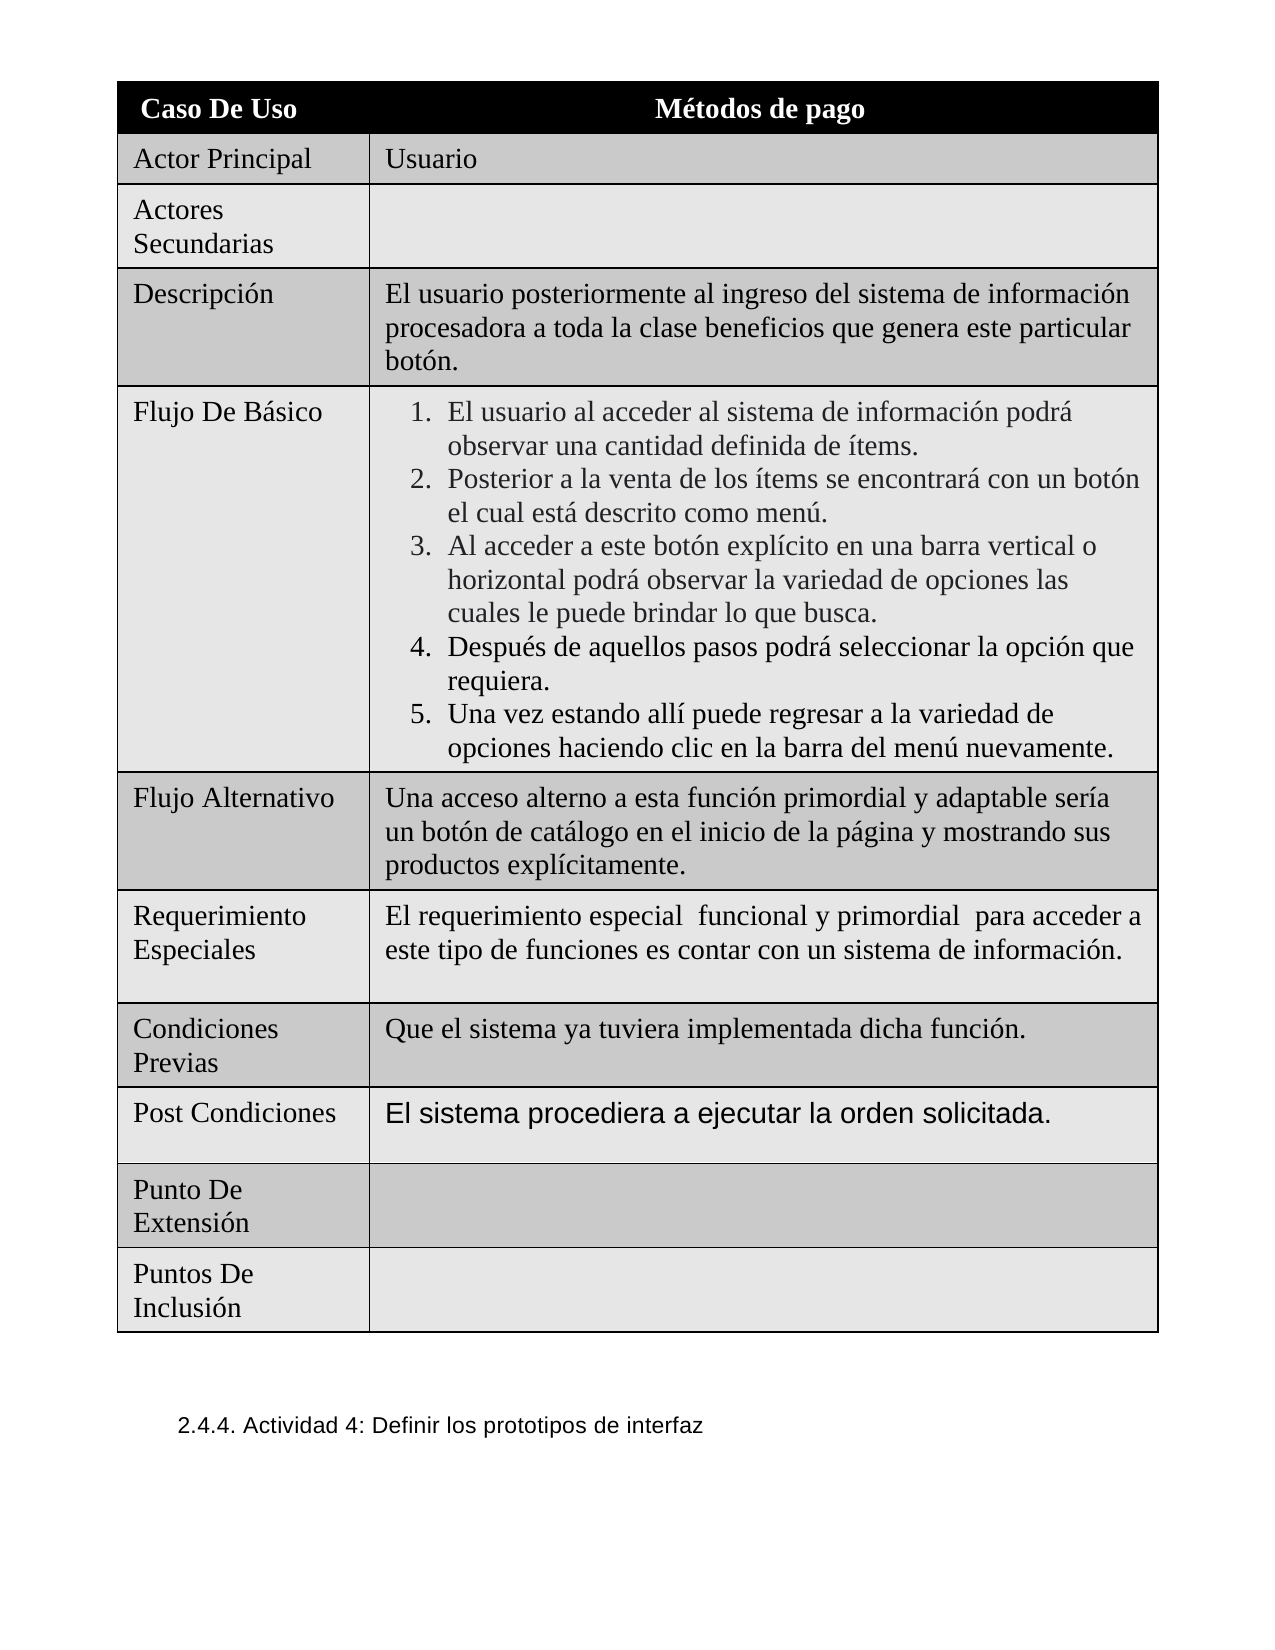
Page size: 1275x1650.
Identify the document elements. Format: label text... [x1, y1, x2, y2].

table_cell Usuario [370, 134, 1157, 183]
table_cell [370, 1164, 1157, 1247]
text 2.4.4. Actividad 4: Definir los prototipos de interfaz [177, 1412, 1098, 1438]
table_cell Descripción [118, 269, 369, 385]
table_cell Punto De Extensión [118, 1164, 369, 1247]
table_cell El requerimiento especial funcional y primordial para acceder a este tipo de funciones es contar con un sistema de información. [370, 891, 1157, 1002]
table_cell El usuario al acceder al sistema de información podrá observar una cantidad definida de ítems. Posterior a la venta de los ítems se encontrará con un botón el cual está descrito como menú. Al acceder a este botón explícito en una barra vertical o horizontal podrá observar la variedad de opciones las cuales le puede brindar lo que busca. Después de aquellos pasos podrá seleccionar la opción que requiera. Una vez estando allí puede regresar a la variedad de opciones haciendo clic en la barra del menú nuevamente. [370, 387, 1157, 771]
table_header Caso De Uso [118, 83, 369, 132]
table_cell [370, 185, 1157, 267]
table_cell El sistema procediera a ejecutar la orden solicitada. [370, 1088, 1157, 1162]
table_header Métodos de pago [370, 83, 1157, 132]
table_cell Puntos De Inclusión [118, 1248, 369, 1331]
table_cell [370, 1248, 1157, 1331]
table_cell Una acceso alterno a esta función primordial y adaptable sería un botón de catálogo en el inicio de la página y mostrando sus productos explícitamente. [370, 773, 1157, 889]
table_cell Post Condiciones [118, 1088, 369, 1162]
table_cell Que el sistema ya tuviera implementada dicha función. [370, 1004, 1157, 1086]
table_cell Actores Secundarias [118, 185, 369, 267]
table_cell Flujo Alternativo [118, 773, 369, 889]
table_cell El usuario posteriormente al ingreso del sistema de información procesadora a toda la clase beneficios que genera este particular botón. [370, 269, 1157, 385]
table_cell Flujo De Básico [118, 387, 369, 771]
table_cell Condiciones Previas [118, 1004, 369, 1086]
table_cell Actor Principal [118, 134, 369, 183]
table_cell Requerimiento Especiales [118, 891, 369, 1002]
